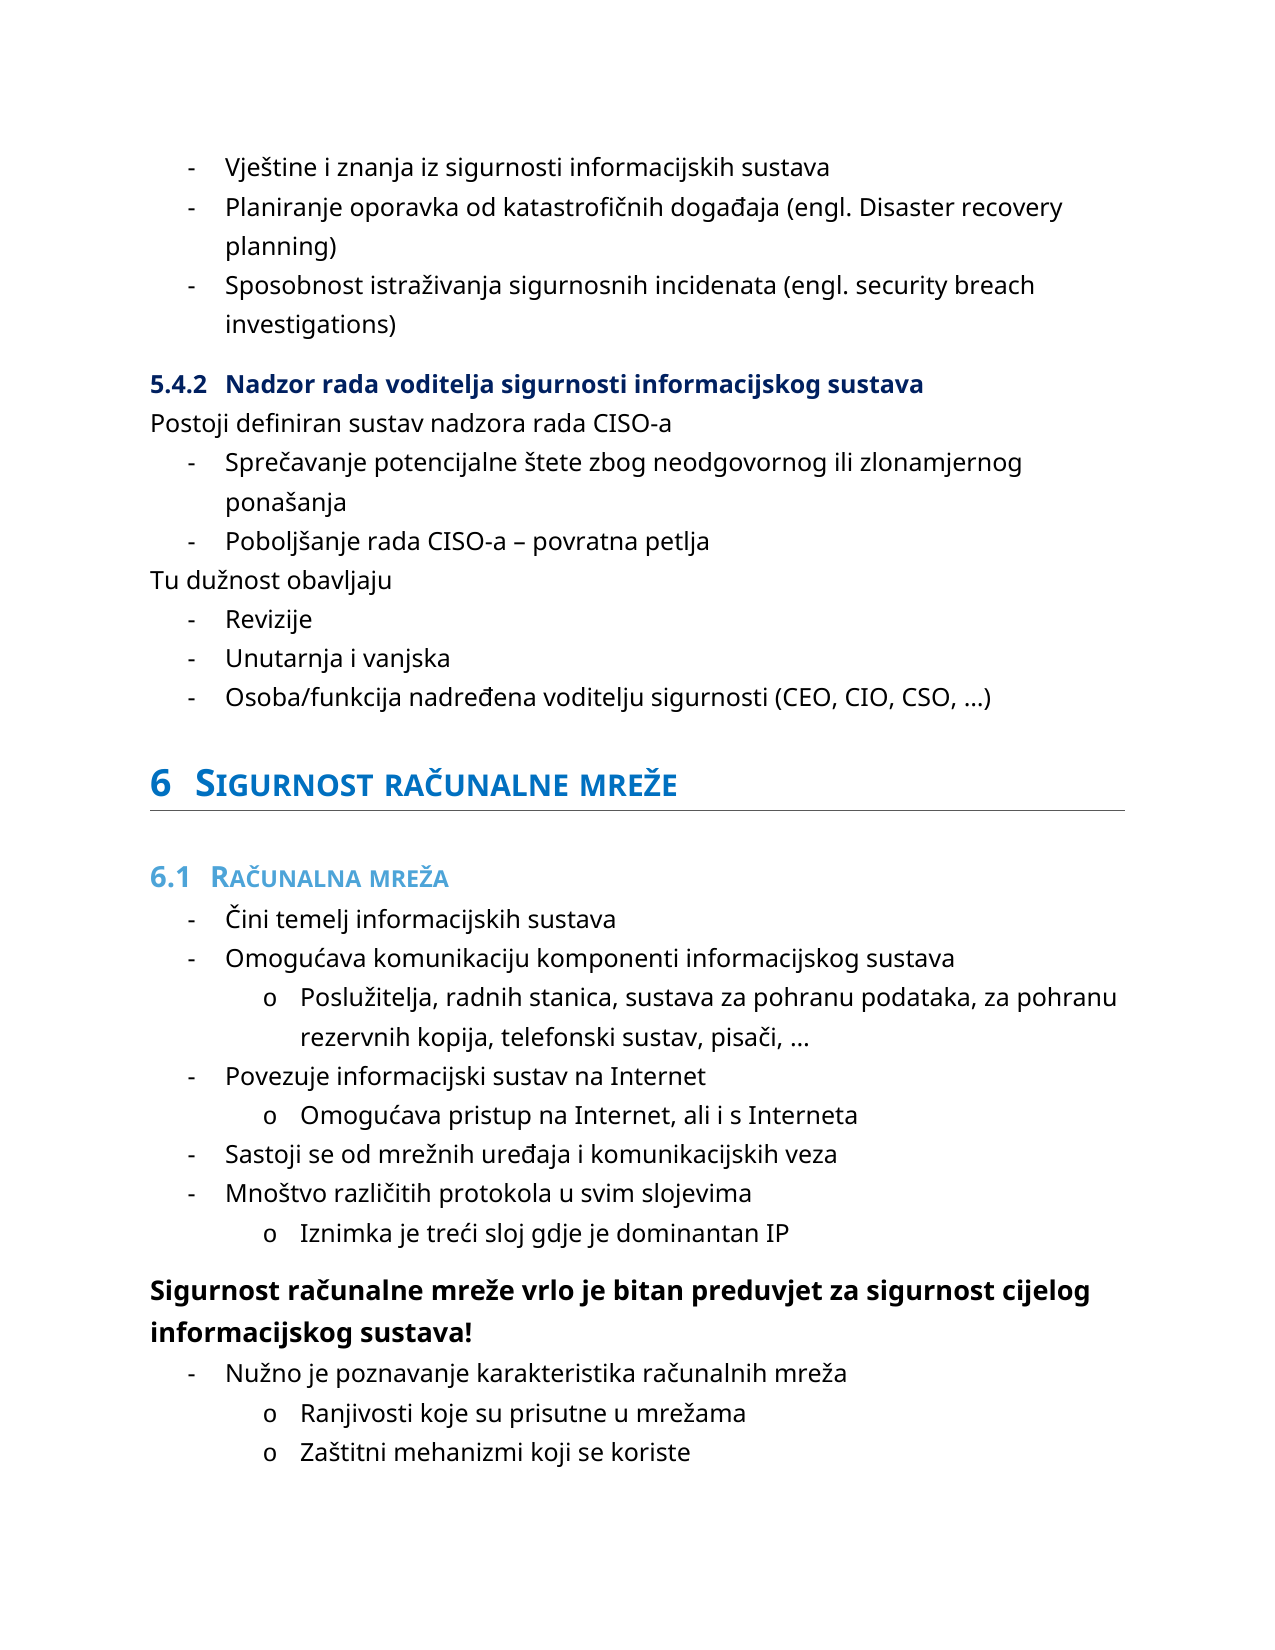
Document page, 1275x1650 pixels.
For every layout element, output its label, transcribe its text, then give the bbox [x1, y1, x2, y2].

list Omogućava komunikaciju komponenti informacijskog sustava [187, 941, 1125, 975]
text Tu dužnost obavljaju [150, 562, 1125, 597]
list Mnoštvo različitih protokola u svim slojevima [187, 1176, 1125, 1210]
list Omogućava pristup na Internet, ali i s Interneta [262, 1098, 1125, 1132]
list Iznimka je treći sloj gdje je dominantan IP [262, 1215, 1125, 1249]
list Sposobnost istraživanja sigurnosnih incidenata (engl. security breach investigations) [187, 267, 1125, 341]
list Nužno je poznavanje karakteristika računalnih mreža [187, 1356, 1125, 1390]
list Planiranje oporavka od katastrofičnih događaja (engl. Disaster recovery planning) [187, 189, 1125, 262]
subtitle Računalna mreža [150, 856, 1125, 896]
list Ranjivosti koje su prisutne u mrežama [262, 1395, 1125, 1429]
list Osoba/funkcija nadređena voditelju sigurnosti (CEO, CIO, CSO, …) [187, 680, 1125, 714]
list Povezuje informacijski sustav na Internet [187, 1058, 1125, 1092]
list Čini temelj informacijskih sustava [187, 902, 1125, 936]
subtitle Nadzor rada voditelja sigurnosti informacijskog sustava [150, 367, 1125, 401]
list Sastoji se od mrežnih uređaja i komunikacijskih veza [187, 1137, 1125, 1171]
list Zaštitni mehanizmi koji se koriste [262, 1435, 1125, 1469]
text Sigurnost računalne mreže vrlo je bitan preduvjet za sigurnost cijelog informacijskog sustava! [150, 1271, 1125, 1351]
list Revizije [187, 602, 1125, 636]
text Postoji definiran sustav nadzora rada CISO-a [150, 406, 1125, 440]
subtitle Sigurnost računalne mreže [150, 757, 1125, 810]
list Poslužitelja, radnih stanica, sustava za pohranu podataka, za pohranu rezervnih kopija, telefonski sustav, pisači, … [262, 980, 1125, 1053]
list Vještine i znanja iz sigurnosti informacijskih sustava [187, 150, 1125, 184]
list Sprečavanje potencijalne štete zbog neodgovornog ili zlonamjernog ponašanja [187, 445, 1125, 518]
list Unutarnja i vanjska [187, 641, 1125, 675]
list Poboljšanje rada CISO-a – povratna petlja [187, 523, 1125, 557]
